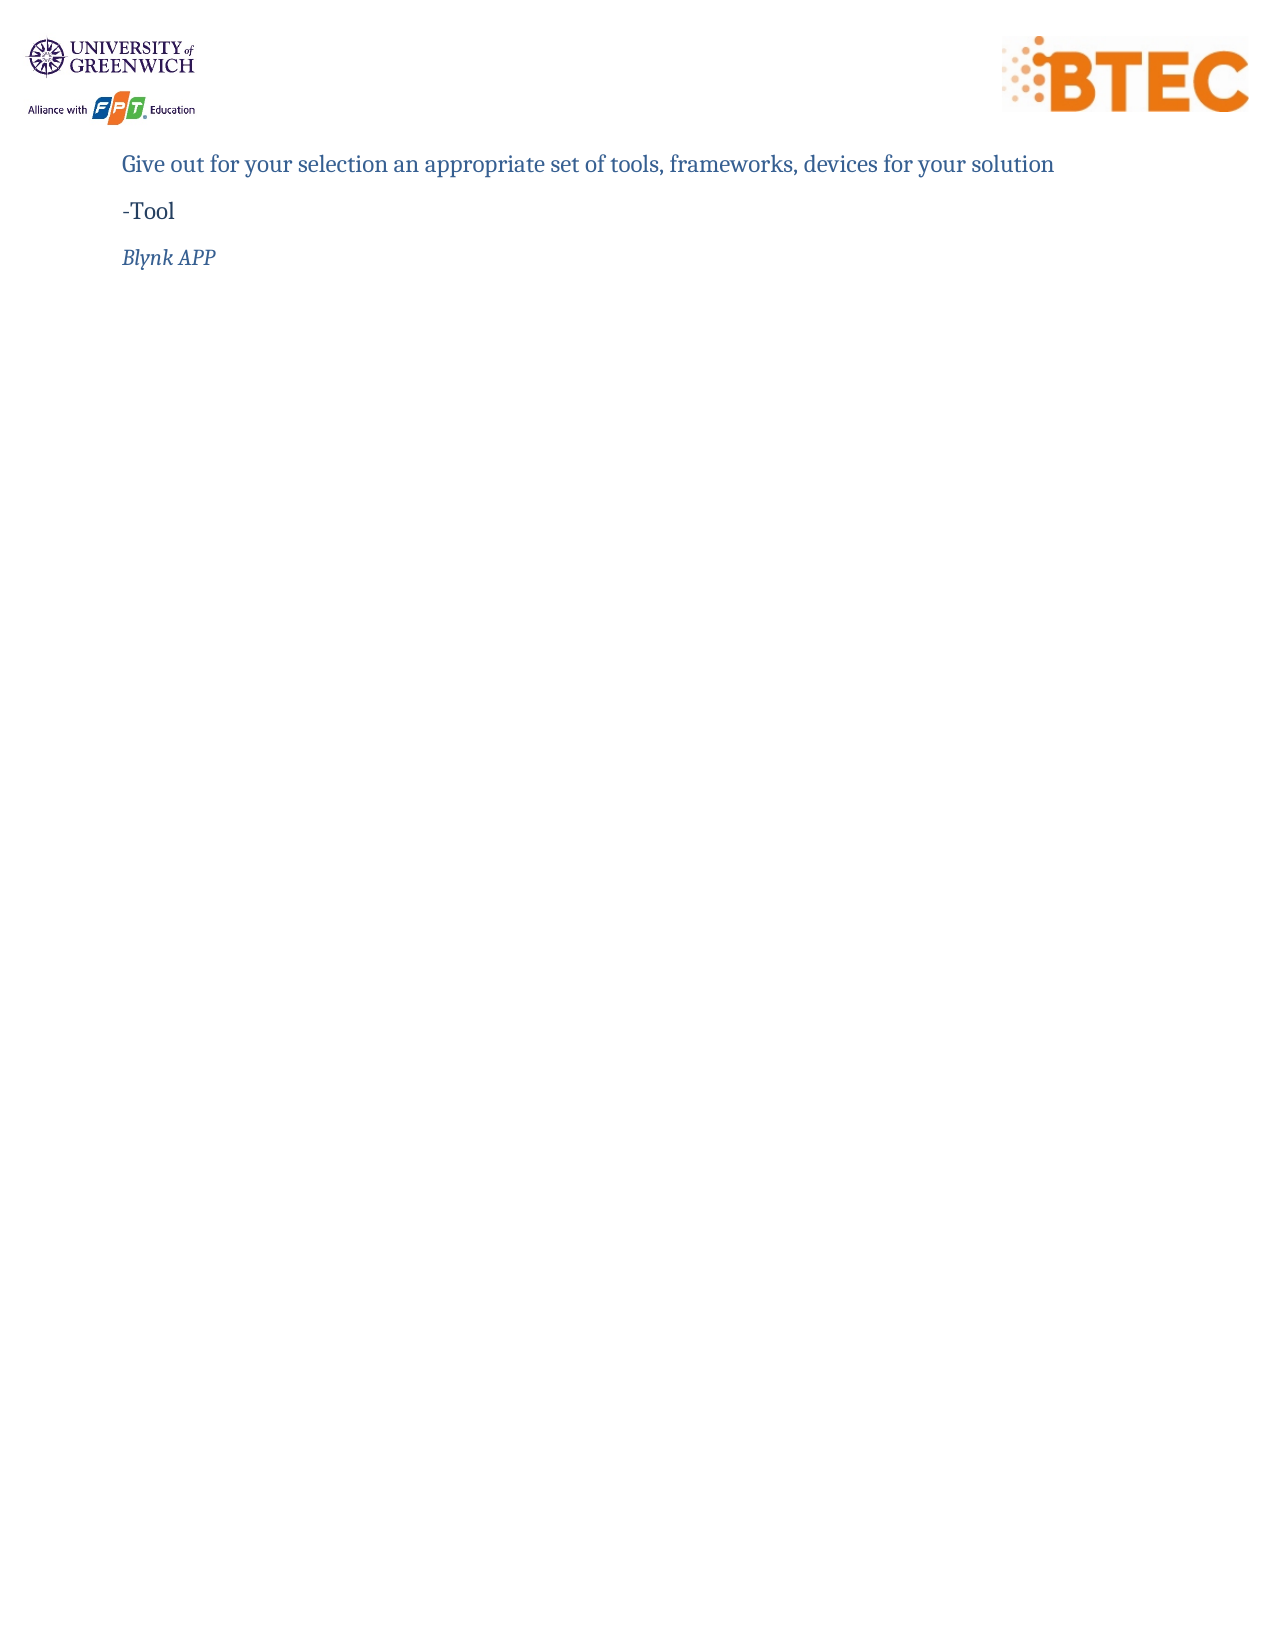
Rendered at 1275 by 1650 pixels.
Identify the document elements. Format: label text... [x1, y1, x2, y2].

picture [1001, 36, 1249, 112]
subtitle Blynk APP [122, 244, 1191, 271]
subtitle -Tool [122, 197, 1191, 226]
subtitle Give out for your selection an appropriate set of tools, frameworks, devices for your solution [122, 150, 1191, 179]
picture [14, 25, 207, 136]
